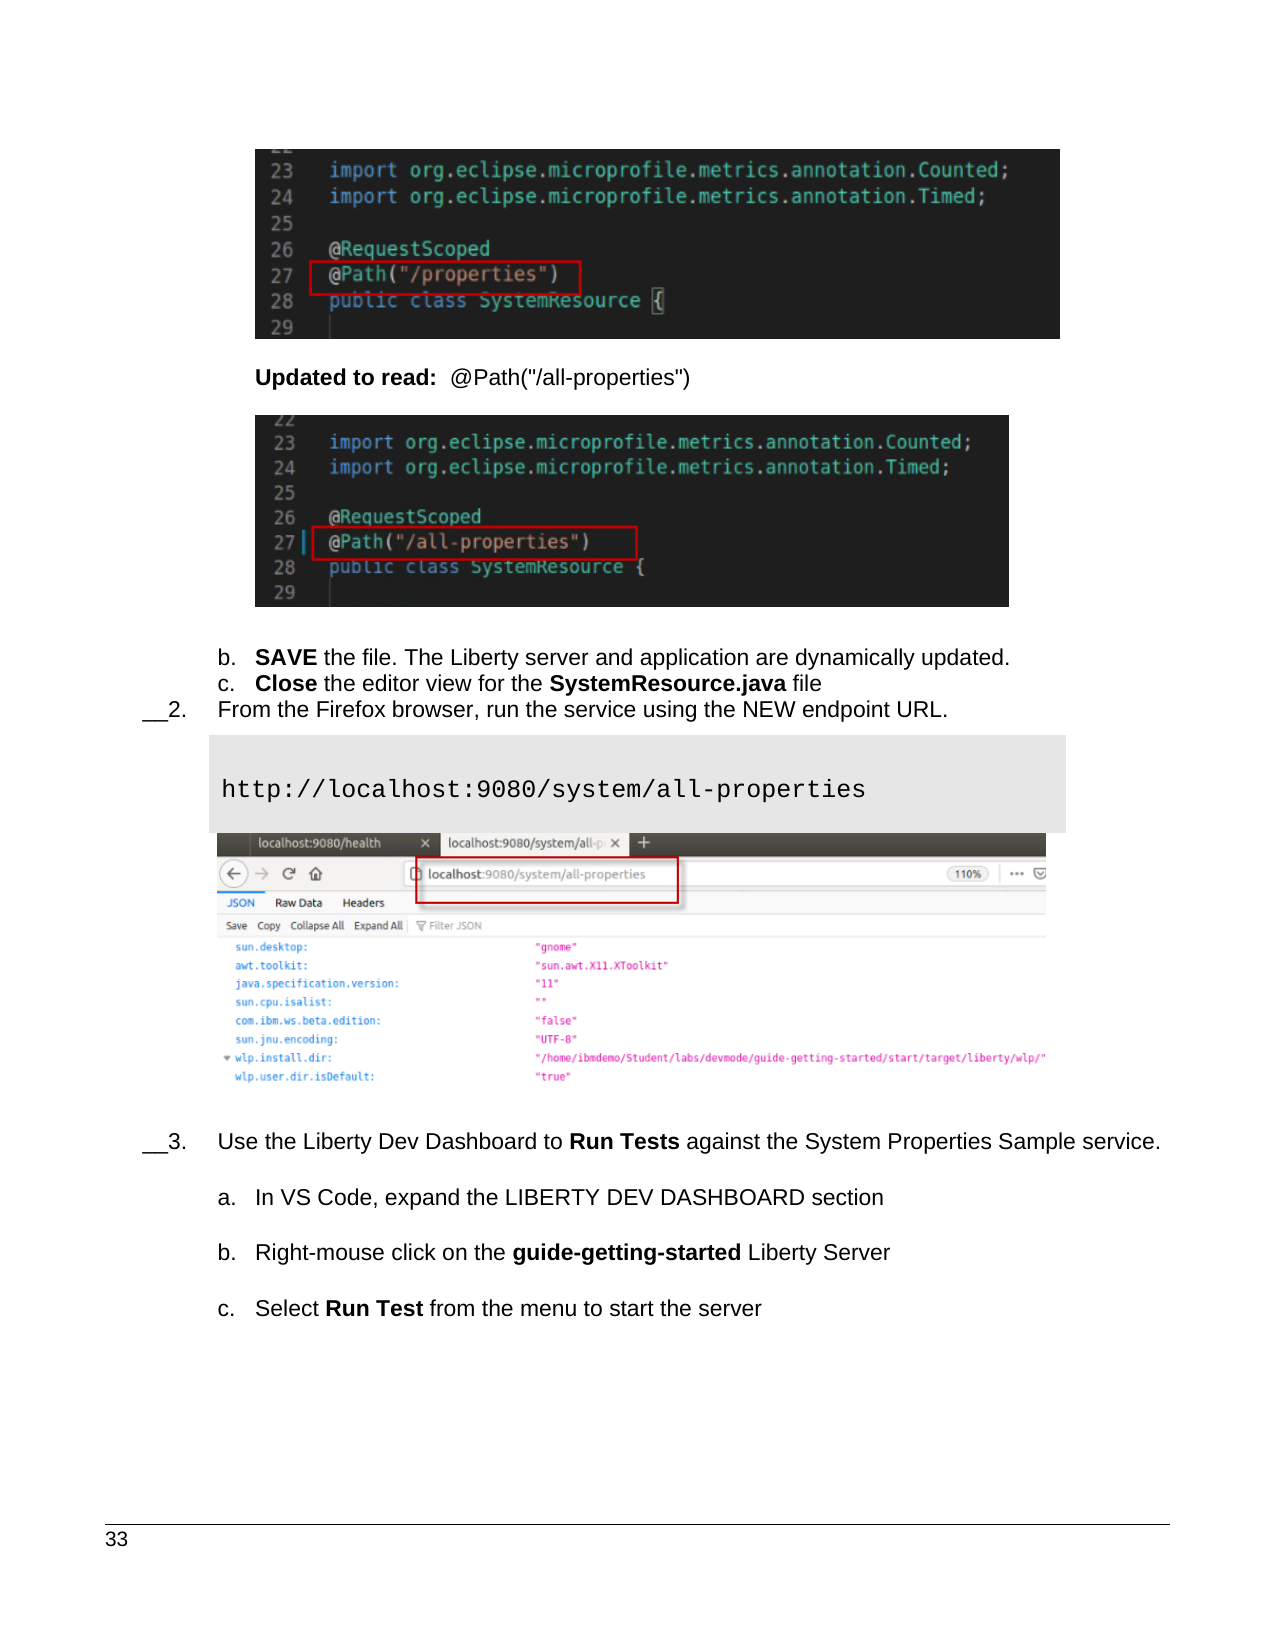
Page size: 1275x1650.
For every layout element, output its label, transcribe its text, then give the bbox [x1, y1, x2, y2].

list Select Run Test from the menu to start the server [217, 1295, 1170, 1321]
list From the Firefox browser, run the service using the NEW endpoint URL. [142, 696, 1170, 723]
text Updated to read: @Path("/all-properties") [142, 364, 1170, 391]
picture [255, 415, 1009, 607]
list Use the Liberty Dev Dashboard to Run Tests against the System Properties Sample service. [142, 1128, 1170, 1155]
list In VS Code, expand the LIBERTY DEV DASHBOARD section [217, 1184, 1170, 1210]
list SAVE the file. The Liberty server and application are dynamically updated. [217, 644, 1170, 670]
list Right-mouse click on the guide-getting-started Liberty Server [217, 1239, 1170, 1266]
list Close the editor view for the SystemResource.java file [217, 670, 1170, 696]
picture [217, 833, 1046, 1087]
table_header http://localhost:9080/system/all-properties [209, 735, 1066, 833]
picture [255, 149, 1060, 339]
